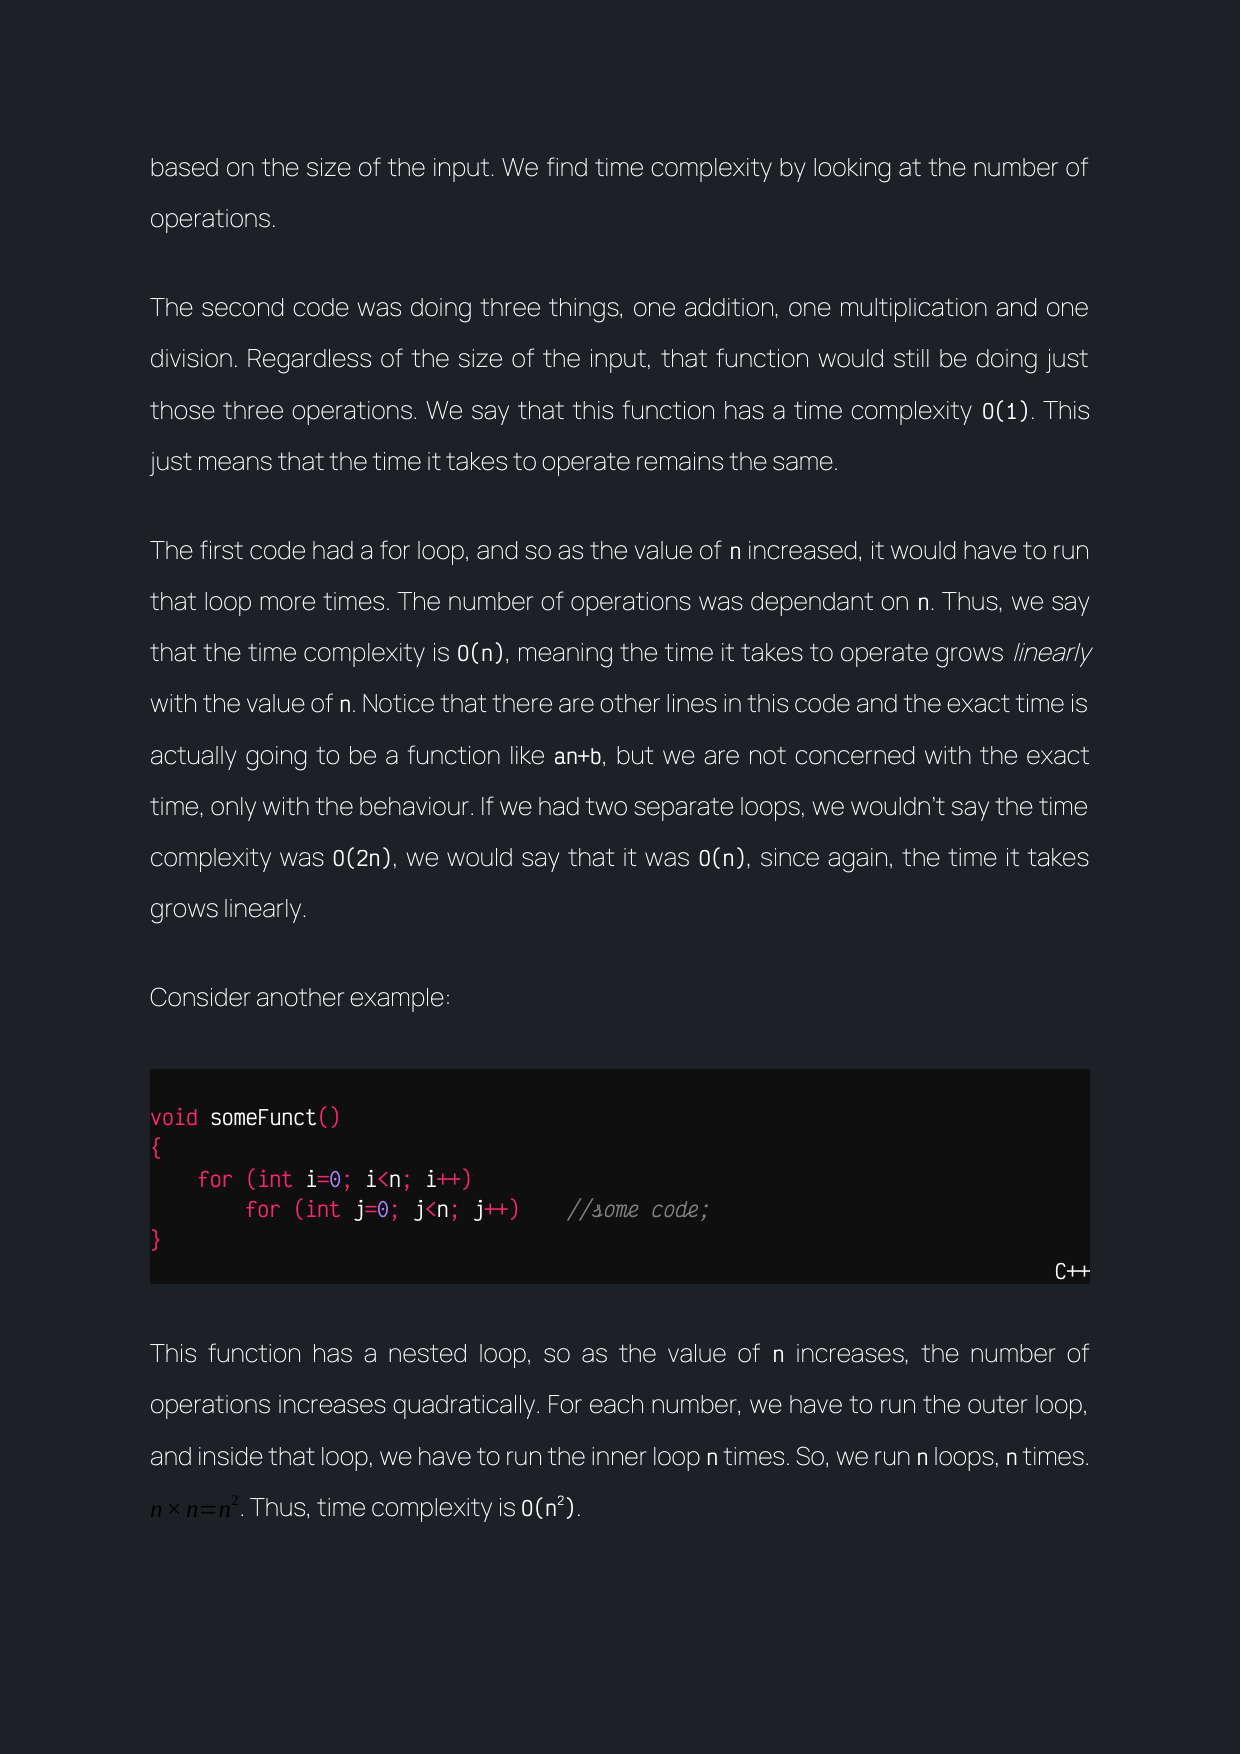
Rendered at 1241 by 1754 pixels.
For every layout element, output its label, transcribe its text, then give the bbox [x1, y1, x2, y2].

text C++ [150, 1254, 1090, 1284]
text Consider another example: [150, 980, 1090, 1014]
text This function has a nested loop, so as the value of n increases, the number of operations increases quadratically. For each number, we have to run the outer loop, and inside that loop, we have to run the inner loop n times. So, we run n loops, n times. . Thus, time complexity is O(n2). [150, 1336, 1090, 1524]
text The second code was doing three things, one addition, one multiplication and one division. Regardless of the size of the input, that function would still be doing just those three operations. We say that this function has a time complexity O(1). This just means that the time it takes to operate remains the same. [150, 290, 1090, 478]
text void someFunct() { for (int i=0; i<n; i++) for (int j=0; j<n; j++) //some code; } [150, 1099, 1090, 1254]
text The first code had a for loop, and so as the value of n increased, it would have to run that loop more times. The number of operations was dependant on n. Thus, we say that the time complexity is O(n), meaning the time it takes to operate grows linearly with the value of n. Notice that there are other lines in this code and the exact time is actually going to be a function like an+b, but we are not concerned with the exact time, only with the behaviour. If we had two separate loops, we wouldn’t say the time complexity was O(2n), we would say that it was O(n), since again, the time it takes grows linearly. [150, 532, 1090, 925]
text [150, 150, 1090, 235]
